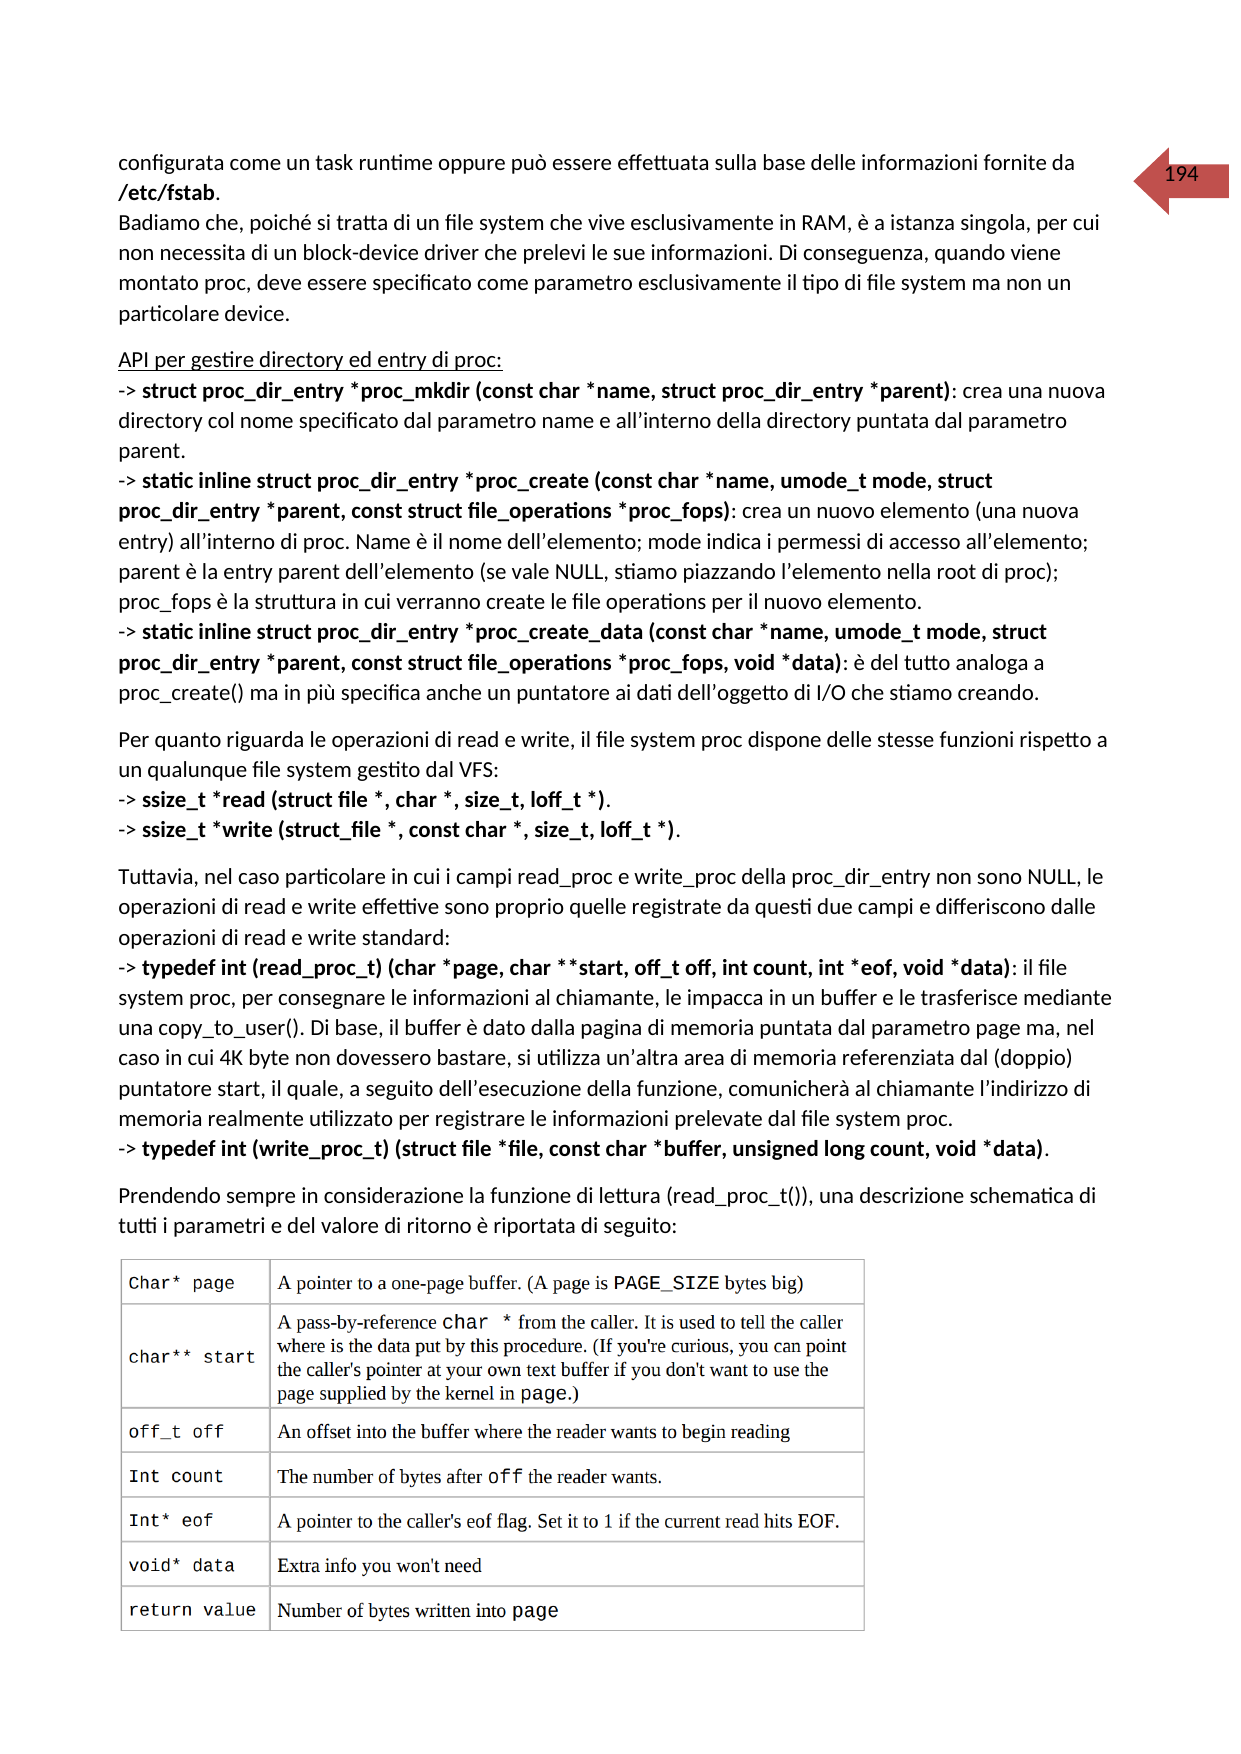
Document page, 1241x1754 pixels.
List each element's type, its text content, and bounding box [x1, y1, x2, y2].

text Tuttavia, nel caso particolare in cui i campi read_proc e write_proc della proc_dir_entry non sono NULL, le operazioni di read e write effettive sono proprio quelle registrate da questi due campi e differiscono dalle operazioni di read e write standard: -> typedef int (read_proc_t) (char *page, char **start, off_t off, int count, int *eof, void *data): il file system proc, per consegnare le informazioni al chiamante, le impacca in un buffer e le trasferisce mediante una copy_to_user(). Di base, il buffer è dato dalla pagina di memoria puntata dal parametro page ma, nel caso in cui 4K byte non dovessero bastare, si utilizza un’altra area di memoria referenziata dal (doppio) puntatore start, il quale, a seguito dell’esecuzione della funzione, comunicherà al chiamante l’indirizzo di memoria realmente utilizzato per registrare le informazioni prelevate dal file system proc. -> typedef int (write_proc_t) (struct file *file, const char *buffer, unsigned long count, void *data). [118, 862, 1122, 1162]
text Prendendo sempre in considerazione la funzione di lettura (read_proc_t()), una descrizione schematica di tutti i parametri e del valore di ritorno è riportata di seguito: [118, 1181, 1122, 1239]
picture [118, 1258, 866, 1633]
text API per gestire directory ed entry di proc: -> struct proc_dir_entry *proc_mkdir (const char *name, struct proc_dir_entry *parent): crea una nuova directory col nome specificato dal parametro name e all’interno della directory puntata dal parametro parent. -> static inline struct proc_dir_entry *proc_create (const char *name, umode_t mode, struct proc_dir_entry *parent, const struct file_operations *proc_fops): crea un nuovo elemento (una nuova entry) all’interno di proc. Name è il nome dell’elemento; mode indica i permessi di accesso all’elemento; parent è la entry parent dell’elemento (se vale NULL, stiamo piazzando l’elemento nella root di proc); proc_fops è la struttura in cui verranno create le file operations per il nuovo elemento. -> static inline struct proc_dir_entry *proc_create_data (const char *name, umode_t mode, struct proc_dir_entry *parent, const struct file_operations *proc_fops, void *data): è del tutto analoga a proc_create() ma in più specifica anche un puntatore ai dati dell’oggetto di I/O che stiamo creando. [118, 346, 1122, 706]
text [118, 148, 1122, 327]
text Per quanto riguarda le operazioni di read e write, il file system proc dispone delle stesse funzioni rispetto a un qualunque file system gestito dal VFS: -> ssize_t *read (struct file *, char *, size_t, loff_t *). -> ssize_t *write (struct_file *, const char *, size_t, loff_t *). [118, 725, 1122, 843]
